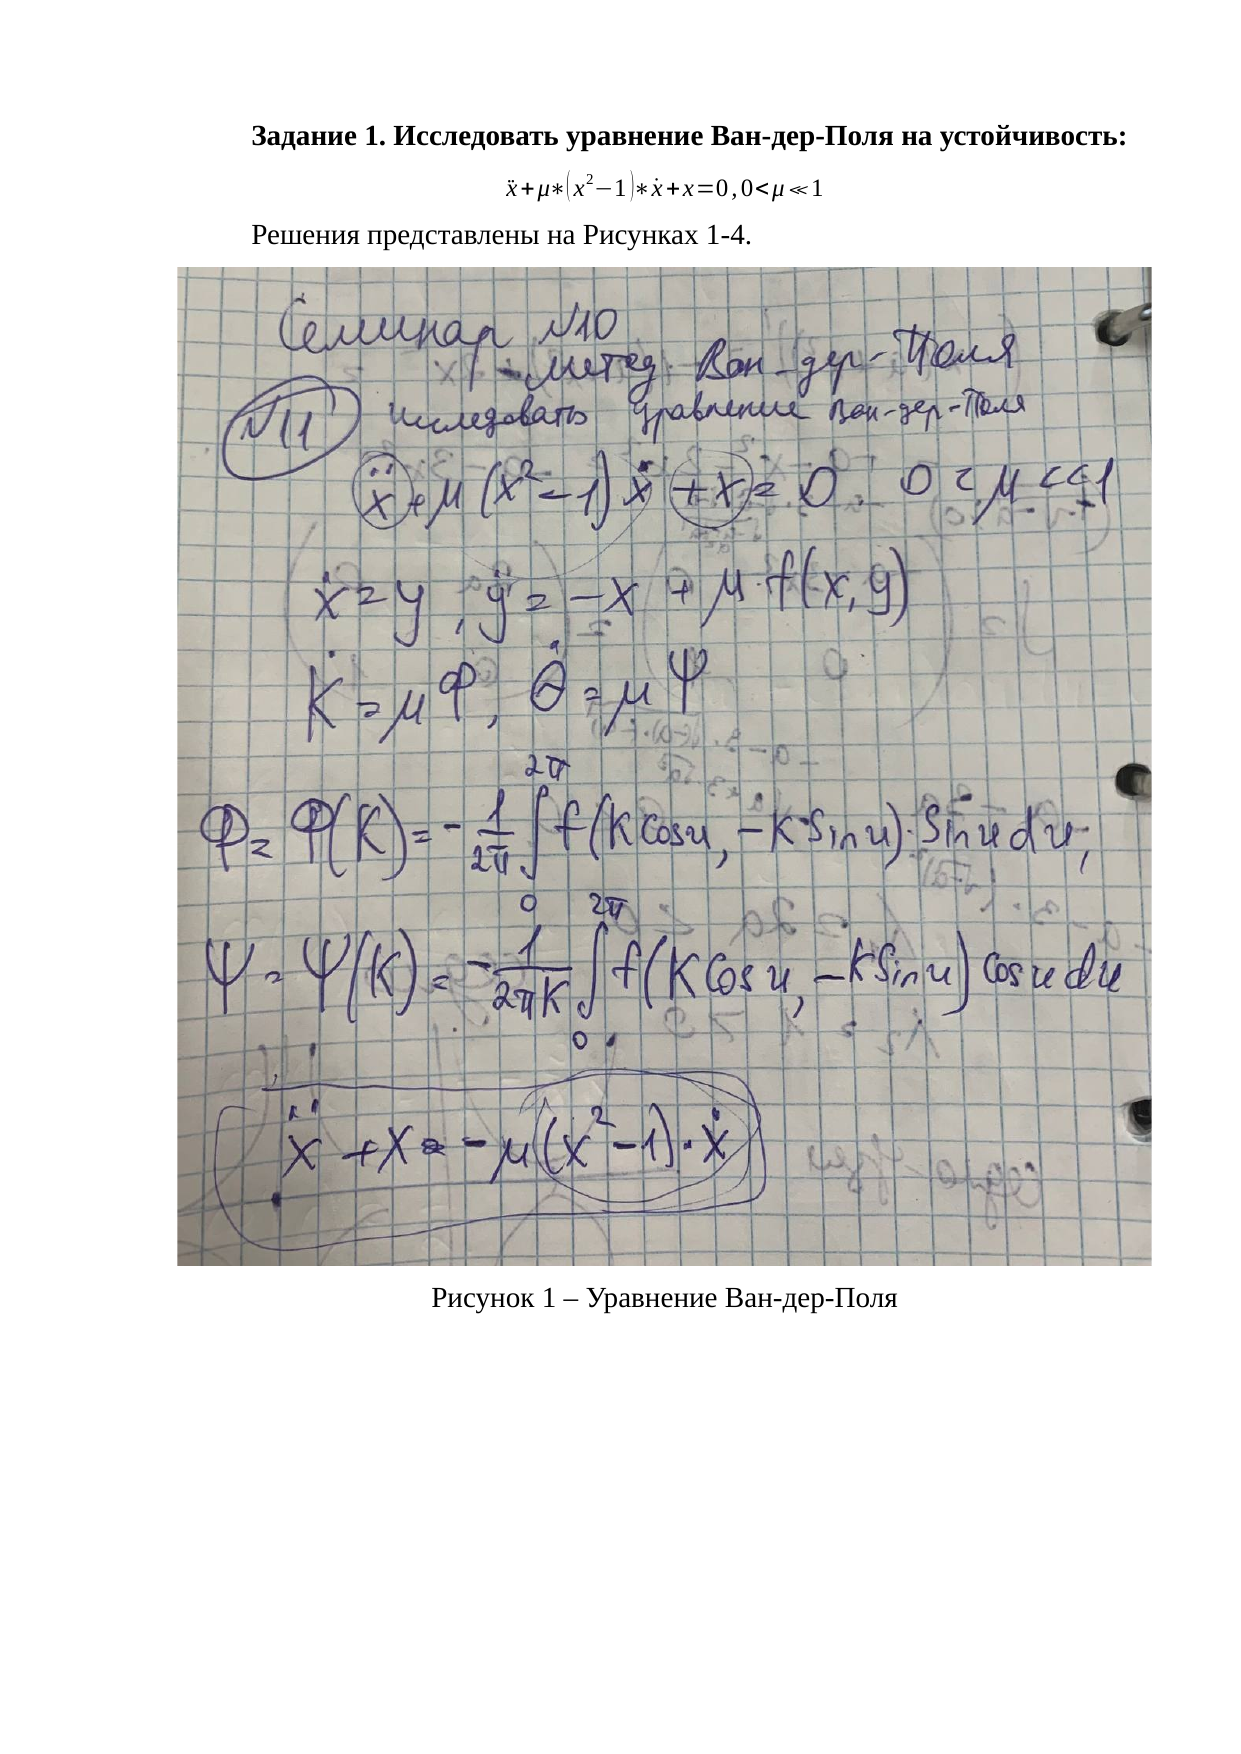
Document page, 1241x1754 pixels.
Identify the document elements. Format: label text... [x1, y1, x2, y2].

text Рисунок 1 – Уравнение Ван-дер-Поля [177, 1280, 1152, 1313]
text Решения представлены на Рисунках 1-4. [177, 217, 1152, 251]
picture [177, 267, 1152, 1266]
text Задание 1. Исследовать уравнение Ван-дер-Поля на устойчивость: [177, 118, 1152, 152]
